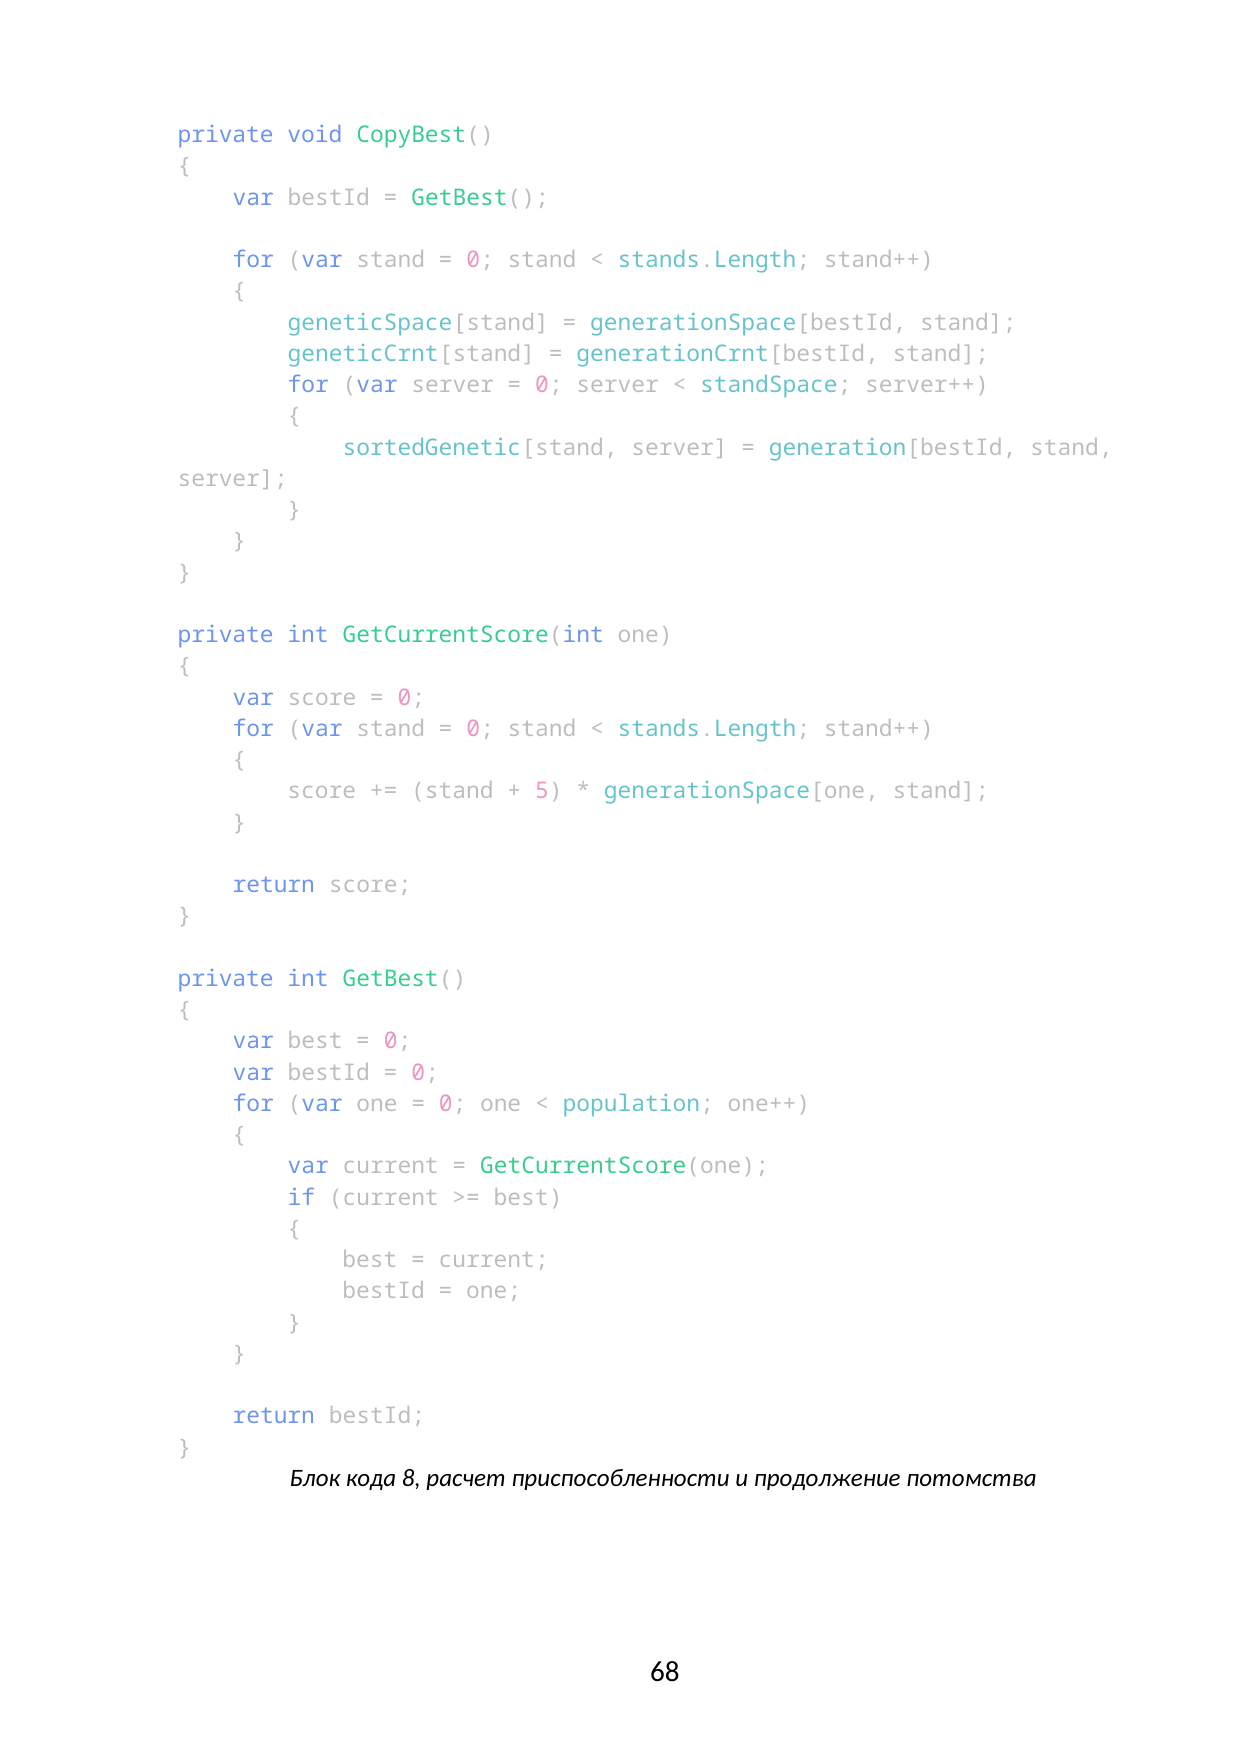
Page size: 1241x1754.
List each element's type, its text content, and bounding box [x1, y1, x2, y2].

text Блок кода , расчет приспособленности и продолжение потомства [177, 1462, 1152, 1492]
text private void CopyBest() { var bestId = GetBest(); for (var stand = 0; stand < stands.Length; stand++) { geneticSpace[stand] = generationSpace[bestId, stand]; geneticCrnt[stand] = generationCrnt[bestId, stand]; for (var server = 0; server < standSpace; server++) { sortedGenetic[stand, server] = generation[bestId, stand, server]; } } } private int GetCurrentScore(int one) { var score = 0; for (var stand = 0; stand < stands.Length; stand++) { score += (stand + 5) * generationSpace[one, stand]; } return score; } private int GetBest() { var best = 0; var bestId = 0; for (var one = 0; one < population; one++) { var current = GetCurrentScore(one); if (current >= best) { best = current; bestId = one; } } return bestId; } [177, 118, 1152, 1462]
